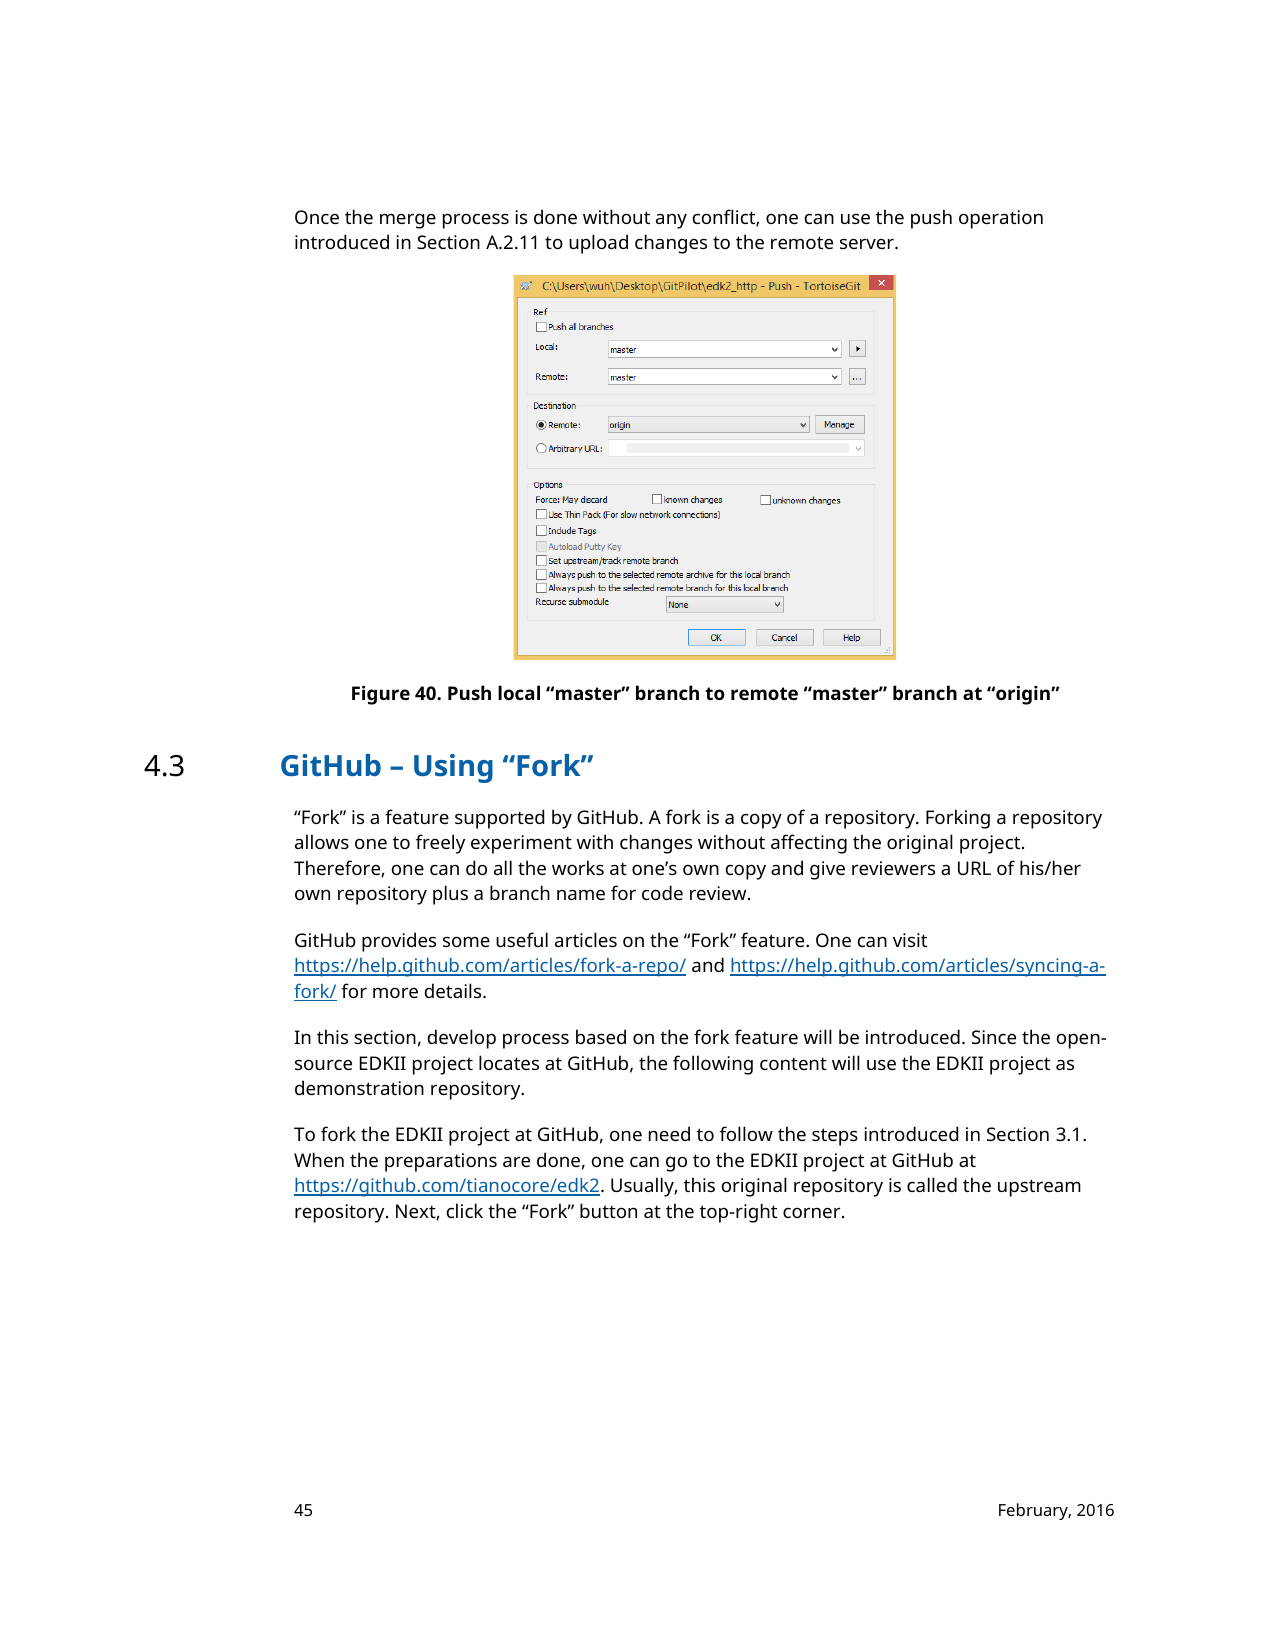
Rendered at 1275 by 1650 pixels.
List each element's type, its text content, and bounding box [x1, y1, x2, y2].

text “Fork” is a feature supported by GitHub. A fork is a copy of a repository. Forking a repository allows one to freely experiment with changes without affecting the original project. Therefore, one can do all the works at one’s own copy and give reviewers a URL of his/her own repository plus a branch name for code review. [294, 804, 1116, 906]
text GitHub provides some useful articles on the “Fork” feature. One can visit https://help.github.com/articles/fork-a-repo/ and https://help.github.com/articles/syncing-a-fork/ for more details. [294, 927, 1116, 1003]
text Once the merge process is done without any conflict, one can use the push operation introduced in Section A.2.11 to upload changes to the remote server. [294, 204, 1116, 255]
text To fork the EDKII project at GitHub, one need to follow the steps introduced in Section 3.1. When the preparations are done, one can go to the EDKII project at GitHub at https://github.com/tianocore/edk2. Usually, this original repository is called the upstream repository. Next, click the “Fork” button at the top-right corner. [294, 1122, 1116, 1224]
text In this section, develop process based on the fork feature will be introduced. Since the open-source EDKII project locates at GitHub, the following content will use the EDKII project as demonstration repository. [294, 1024, 1116, 1101]
text Figure 40. Push local “master” branch to remote “master” branch at “origin” [294, 681, 1116, 706]
picture [513, 275, 897, 660]
subtitle GitHub – Using “Fork” [144, 748, 1116, 783]
